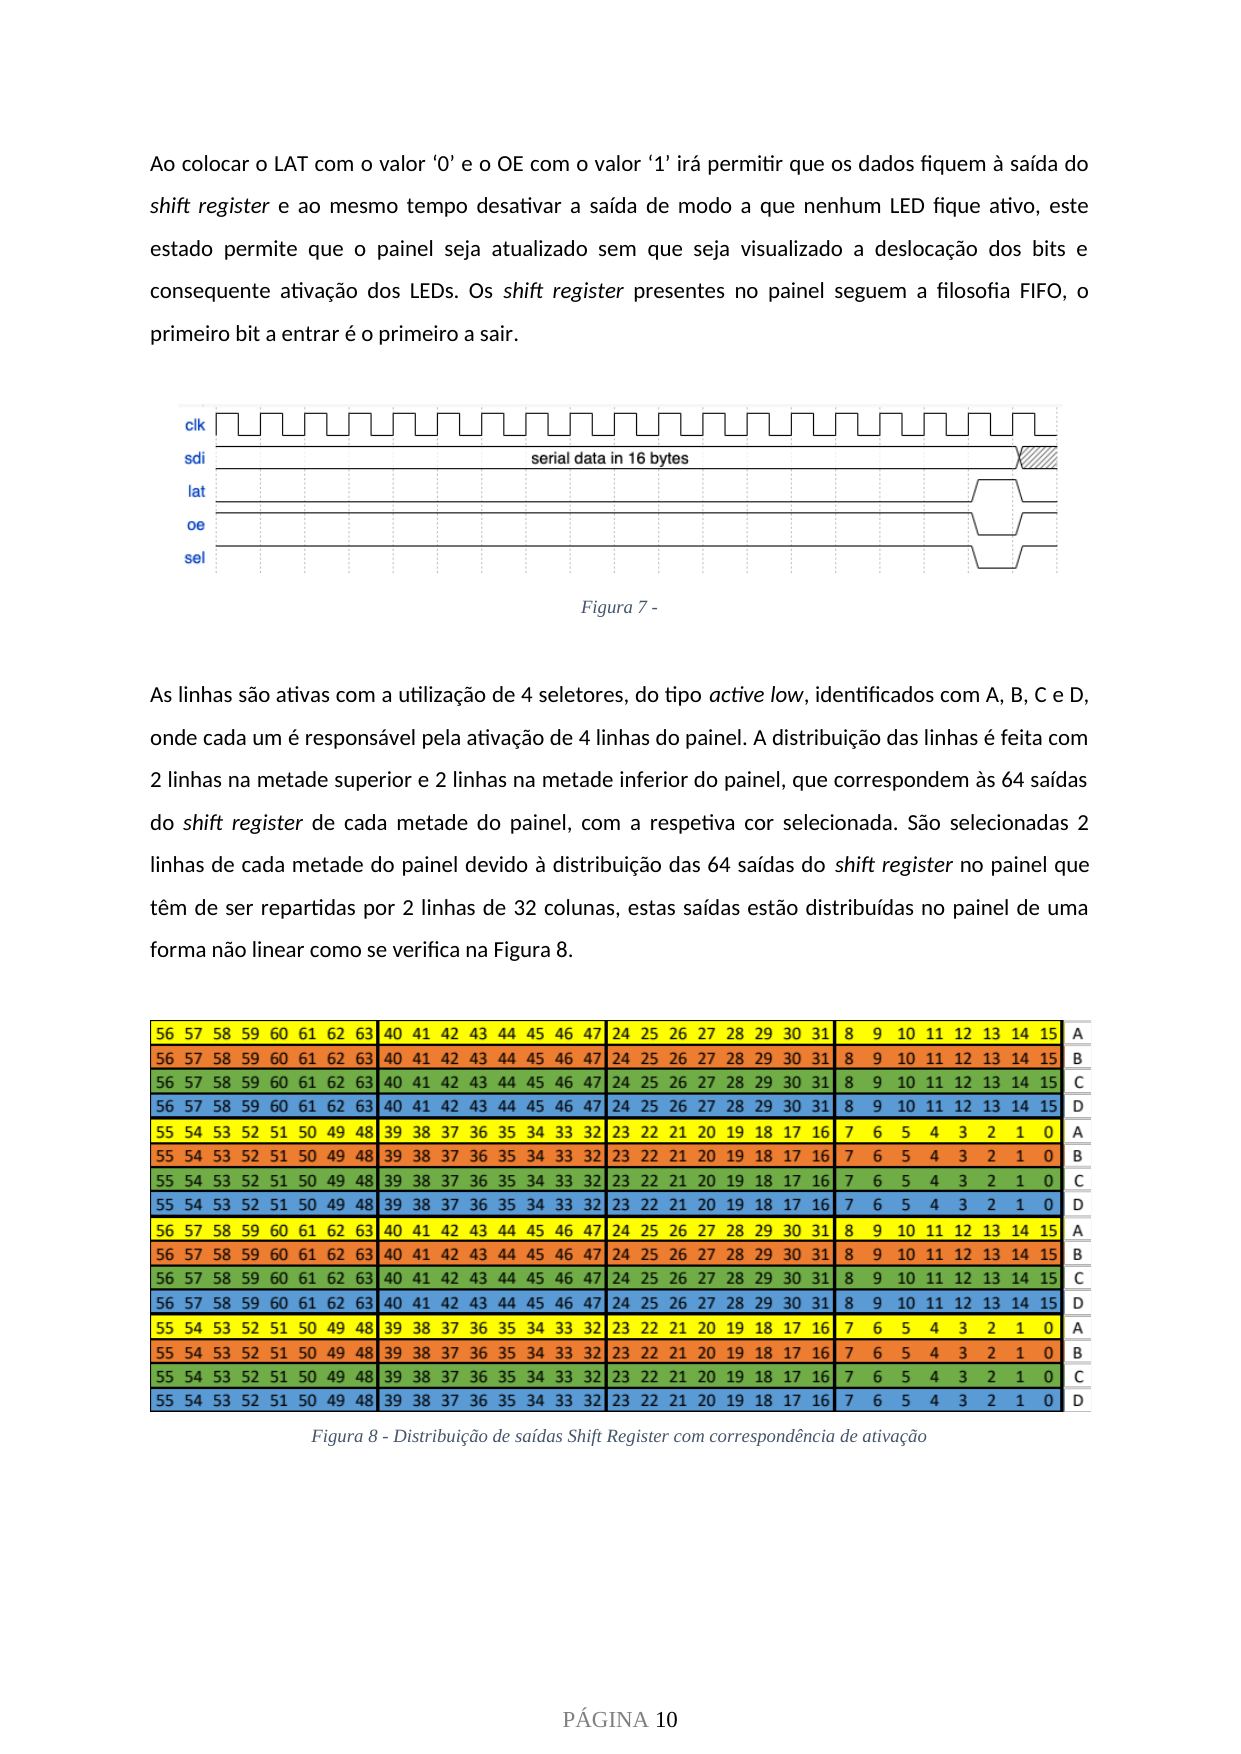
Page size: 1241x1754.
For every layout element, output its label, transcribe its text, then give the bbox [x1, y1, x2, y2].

picture [177, 404, 1063, 582]
text Figura 8 - Distribuição de saídas Shift Register com correspondência de ativação [150, 1425, 1090, 1446]
text Figura 7 - [150, 596, 1090, 617]
text As linhas são ativas com a utilização de 4 seletores, do tipo active low, identificados com A, B, C e D, onde cada um é responsável pela ativação de 4 linhas do painel. A distribuição das linhas é feita com 2 linhas na metade superior e 2 linhas na metade inferior do painel, que correspondem às 64 saídas do shift register de cada metade do painel, com a respetiva cor selecionada. São selecionadas 2 linhas de cada metade do painel devido à distribuição das 64 saídas do shift register no painel que têm de ser repartidas por 2 linhas de 32 colunas, estas saídas estão distribuídas no painel de uma forma não linear como se verifica na Figura 8. [150, 681, 1090, 963]
text Ao colocar o LAT com o valor ‘0’ e o OE com o valor ‘1’ irá permitir que os dados fiquem à saída do shift register e ao mesmo tempo desativar a saída de modo a que nenhum LED fique ativo, este estado permite que o painel seja atualizado sem que seja visualizado a deslocação dos bits e consequente ativação dos LEDs. Os shift register presentes no painel seguem a filosofia FIFO, o primeiro bit a entrar é o primeiro a sair. [150, 149, 1090, 347]
